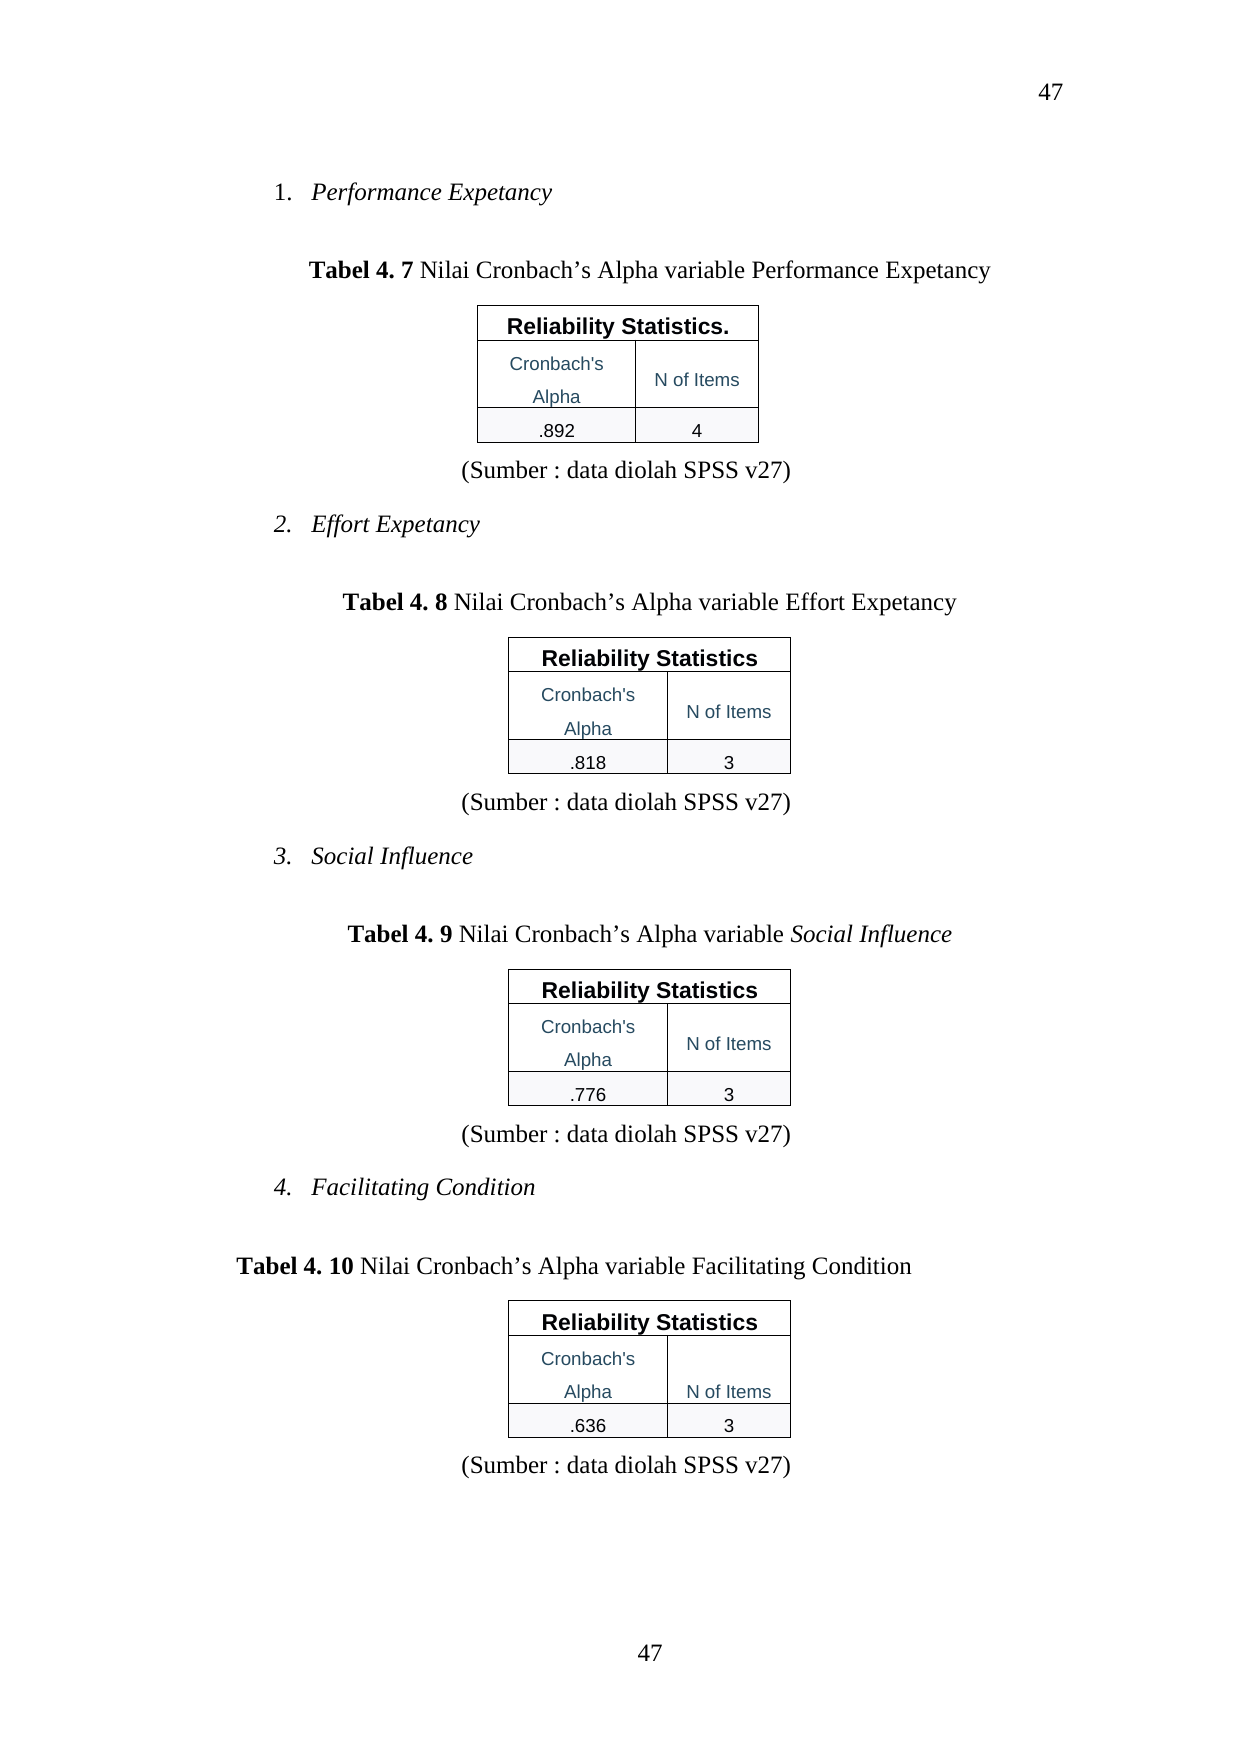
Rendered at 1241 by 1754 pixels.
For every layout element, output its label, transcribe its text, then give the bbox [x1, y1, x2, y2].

table_cell Cronbach's Alpha [509, 672, 667, 739]
table_cell Cronbach's Alpha [509, 1336, 667, 1402]
text Tabel 4. 8 Nilai Cronbach’s Alpha variable Effort Expetancy [236, 587, 1063, 616]
list Facilitating Condition [274, 1172, 1063, 1201]
list Effort Expetancy [274, 509, 1063, 538]
text Tabel 4. 10 Nilai Cronbach’s Alpha variable Facilitating Condition [236, 1251, 1063, 1279]
table_header Reliability Statistics [509, 638, 790, 671]
table_cell N of Items [636, 341, 758, 407]
table_cell Cronbach's Alpha [478, 341, 635, 407]
list Social Influence [274, 841, 1063, 869]
table_cell 4 [636, 408, 758, 442]
text (Sumber : data diolah SPSS v27) [461, 787, 1063, 816]
text (Sumber : data diolah SPSS v27) [386, 1450, 1063, 1479]
table_cell 3 [668, 740, 790, 773]
table_header Reliability Statistics [509, 1301, 790, 1335]
text (Sumber : data diolah SPSS v27) [386, 1119, 1063, 1147]
table_cell N of Items [668, 1004, 790, 1071]
table_cell N of Items [668, 1336, 790, 1402]
text (Sumber : data diolah SPSS v27) [386, 455, 1063, 484]
table_cell 3 [668, 1072, 790, 1105]
text Tabel 4. 9 Nilai Cronbach’s Alpha variable Social Influence [236, 919, 1063, 948]
table_cell .776 [509, 1072, 667, 1105]
table_header Reliability Statistics. [478, 306, 758, 339]
text Tabel 4. 7 Nilai Cronbach’s Alpha variable Performance Expetancy [236, 256, 1063, 284]
list Performance Expetancy [274, 177, 1063, 206]
table_cell 3 [668, 1404, 790, 1437]
table_cell .636 [509, 1404, 667, 1437]
table_cell .818 [509, 740, 667, 773]
table_cell .892 [478, 408, 635, 442]
table_cell Cronbach's Alpha [509, 1004, 667, 1071]
table_cell N of Items [668, 672, 790, 739]
table_header Reliability Statistics [509, 970, 790, 1003]
